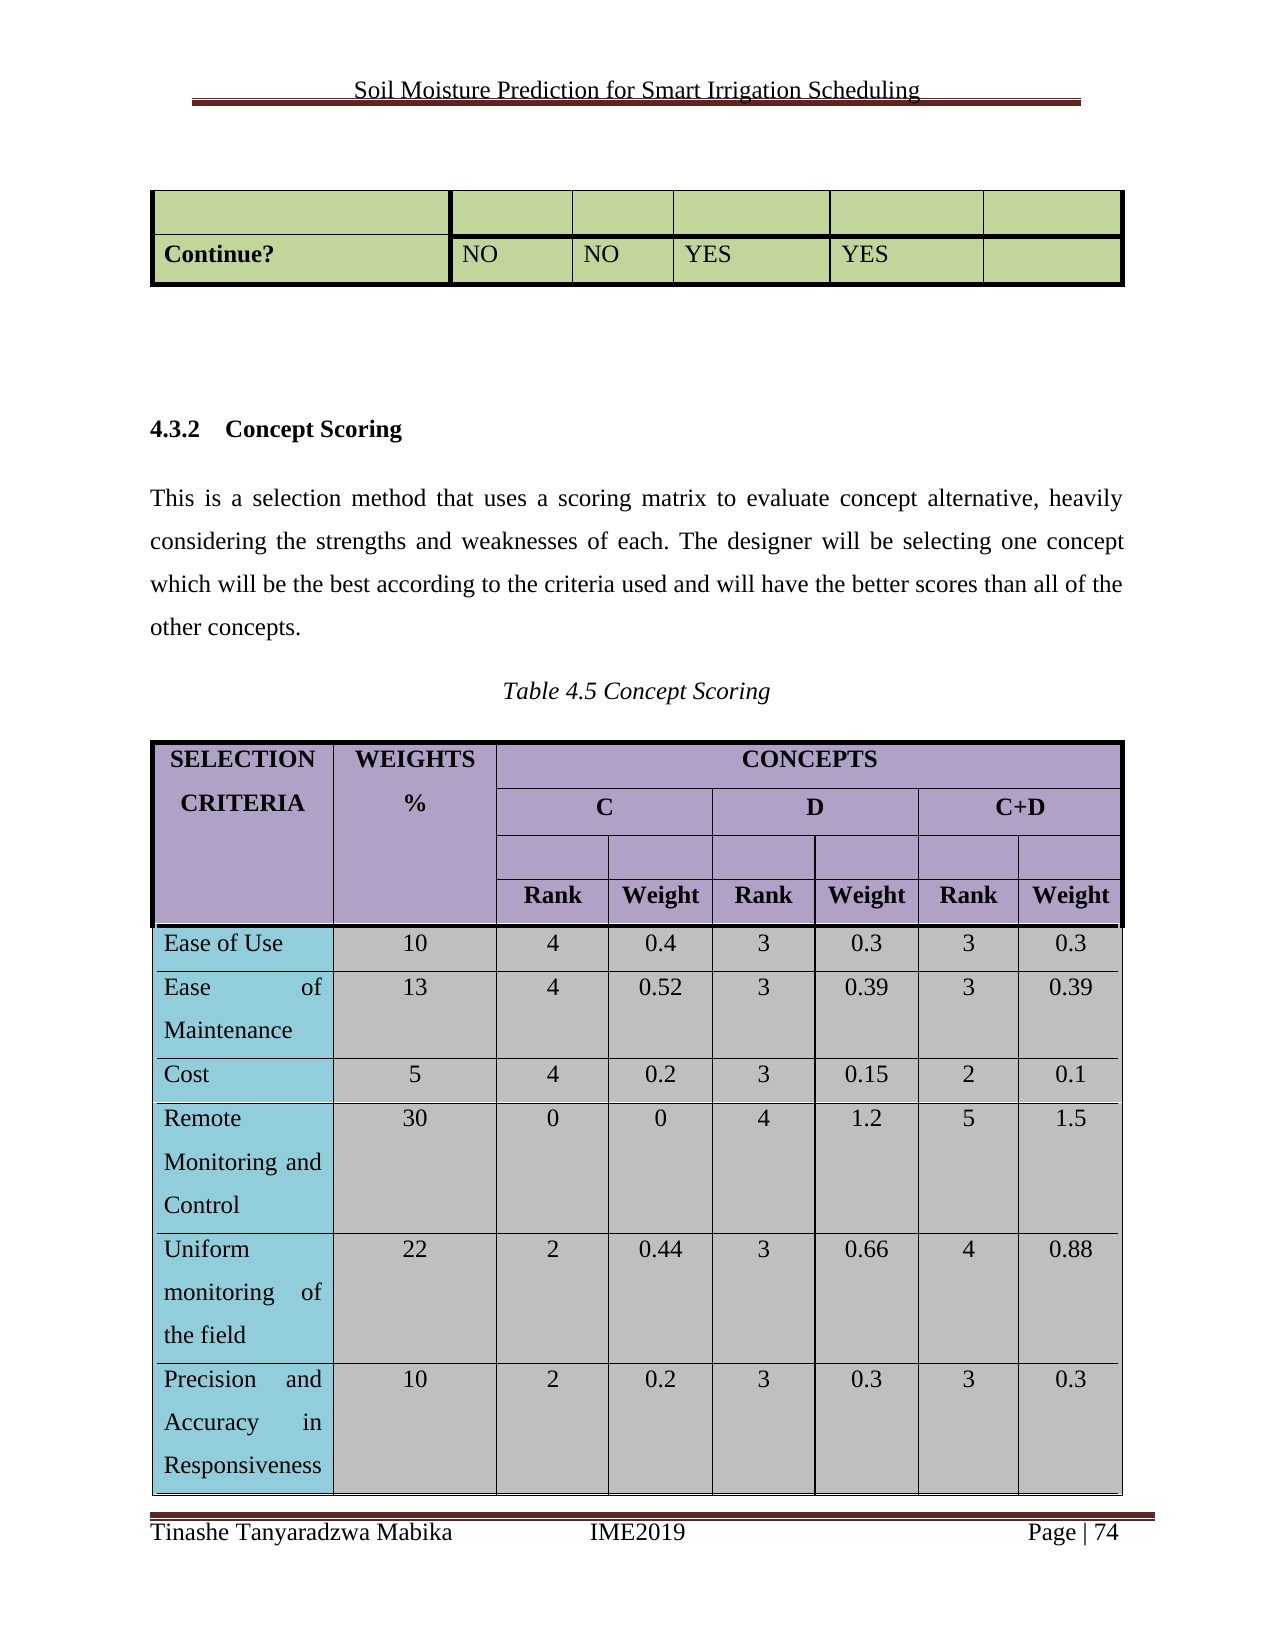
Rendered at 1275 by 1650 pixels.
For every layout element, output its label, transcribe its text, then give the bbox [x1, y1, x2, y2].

table_cell NO [453, 239, 572, 282]
table_cell 2 [497, 1364, 608, 1493]
table_cell Ease of Maintenance [153, 971, 333, 1058]
table_cell 0.88 [1019, 1233, 1122, 1363]
table_cell 22 [334, 1234, 496, 1363]
table_cell [497, 836, 608, 879]
table_cell 3 [713, 972, 814, 1058]
table_cell 0.4 [609, 928, 712, 971]
subtitle Concept Scoring [150, 414, 1125, 443]
table_cell Rank [155, 191, 448, 234]
table_cell 0.2 [609, 1059, 712, 1102]
table_cell 0 [984, 191, 1120, 234]
table_cell 0.3 [1019, 924, 1122, 971]
table_cell 1 [674, 191, 829, 234]
table_cell Weight [816, 880, 918, 923]
table_cell Rank [919, 880, 1018, 923]
table_cell 0 [609, 1104, 712, 1233]
table_header CONCEPTS [497, 745, 1120, 788]
text This is a selection method that uses a scoring matrix to evaluate concept alternative, heavily considering the strengths and weaknesses of each. The designer will be selecting one concept which will be the best according to the criteria used and will have the better scores than all of the other concepts. [150, 483, 1125, 641]
table_cell 3 [919, 928, 1018, 971]
table_cell 0.3 [816, 928, 918, 971]
table_cell 3 [453, 191, 572, 234]
table_cell 2 [497, 1234, 608, 1363]
table_cell 4 [919, 1234, 1018, 1363]
table_cell [713, 836, 814, 879]
table_cell 0.3 [816, 1364, 918, 1493]
table_cell 0.39 [816, 972, 918, 1058]
table_cell 0.2 [609, 1364, 712, 1493]
table_cell 5 [334, 1059, 496, 1102]
table_cell 0.3 [1019, 1363, 1122, 1493]
table_cell YES [831, 239, 983, 282]
table_cell [816, 836, 918, 879]
table_cell [919, 836, 1018, 879]
table_header WEIGHTS % [334, 745, 496, 923]
table_cell Weight [1019, 880, 1120, 923]
table_cell 3 [713, 1364, 814, 1493]
table_cell Cost [153, 1058, 333, 1102]
table_cell 4 [497, 972, 608, 1058]
table_cell Precision and Accuracy in Responsiveness [153, 1363, 333, 1493]
table_header SELECTION CRITERIA [155, 745, 333, 923]
table_cell Weight [609, 880, 712, 923]
table_cell 10 [334, 928, 496, 971]
table_cell 2 [919, 1059, 1018, 1102]
table_cell Continue? [155, 235, 448, 282]
table_cell 4 [497, 1059, 608, 1102]
table_cell 0.39 [1019, 971, 1122, 1058]
table_cell 10 [334, 1364, 496, 1493]
table_cell 13 [334, 972, 496, 1058]
table_cell 3 [919, 1364, 1018, 1493]
table_cell Rank [497, 880, 608, 923]
table_cell 3 [919, 972, 1018, 1058]
table_cell 3 [713, 928, 814, 971]
table_cell 0.1 [1019, 1058, 1122, 1102]
table_cell [609, 836, 712, 879]
table_cell Rank [713, 880, 814, 923]
table_cell 0.15 [816, 1059, 918, 1102]
table_cell 1 [831, 191, 983, 234]
table_cell 0.44 [609, 1234, 712, 1363]
table_cell Uniform monitoring of the field [153, 1233, 333, 1363]
table_cell 1.5 [1019, 1103, 1122, 1233]
table_cell NO [573, 239, 673, 282]
table_cell 0 [497, 1104, 608, 1233]
table_cell C [497, 789, 712, 835]
table_cell 4 [713, 1104, 814, 1233]
table_cell 0.52 [609, 972, 712, 1058]
table_cell C+D [919, 789, 1120, 835]
table_cell [1019, 836, 1120, 879]
table_cell Remote Monitoring and Control [153, 1103, 333, 1233]
table_cell 3 [713, 1234, 814, 1363]
table_cell [984, 239, 1120, 282]
table_cell YES [674, 239, 829, 282]
table_cell 0.66 [816, 1234, 918, 1363]
table_cell 4 [497, 928, 608, 971]
table_cell 4 [573, 191, 673, 234]
table_cell Ease of Use [153, 924, 333, 971]
table_cell 30 [334, 1104, 496, 1233]
table_cell 1.2 [816, 1104, 918, 1233]
table_cell D [713, 789, 918, 835]
table_cell 3 [713, 1059, 814, 1102]
table_cell 5 [919, 1104, 1018, 1233]
